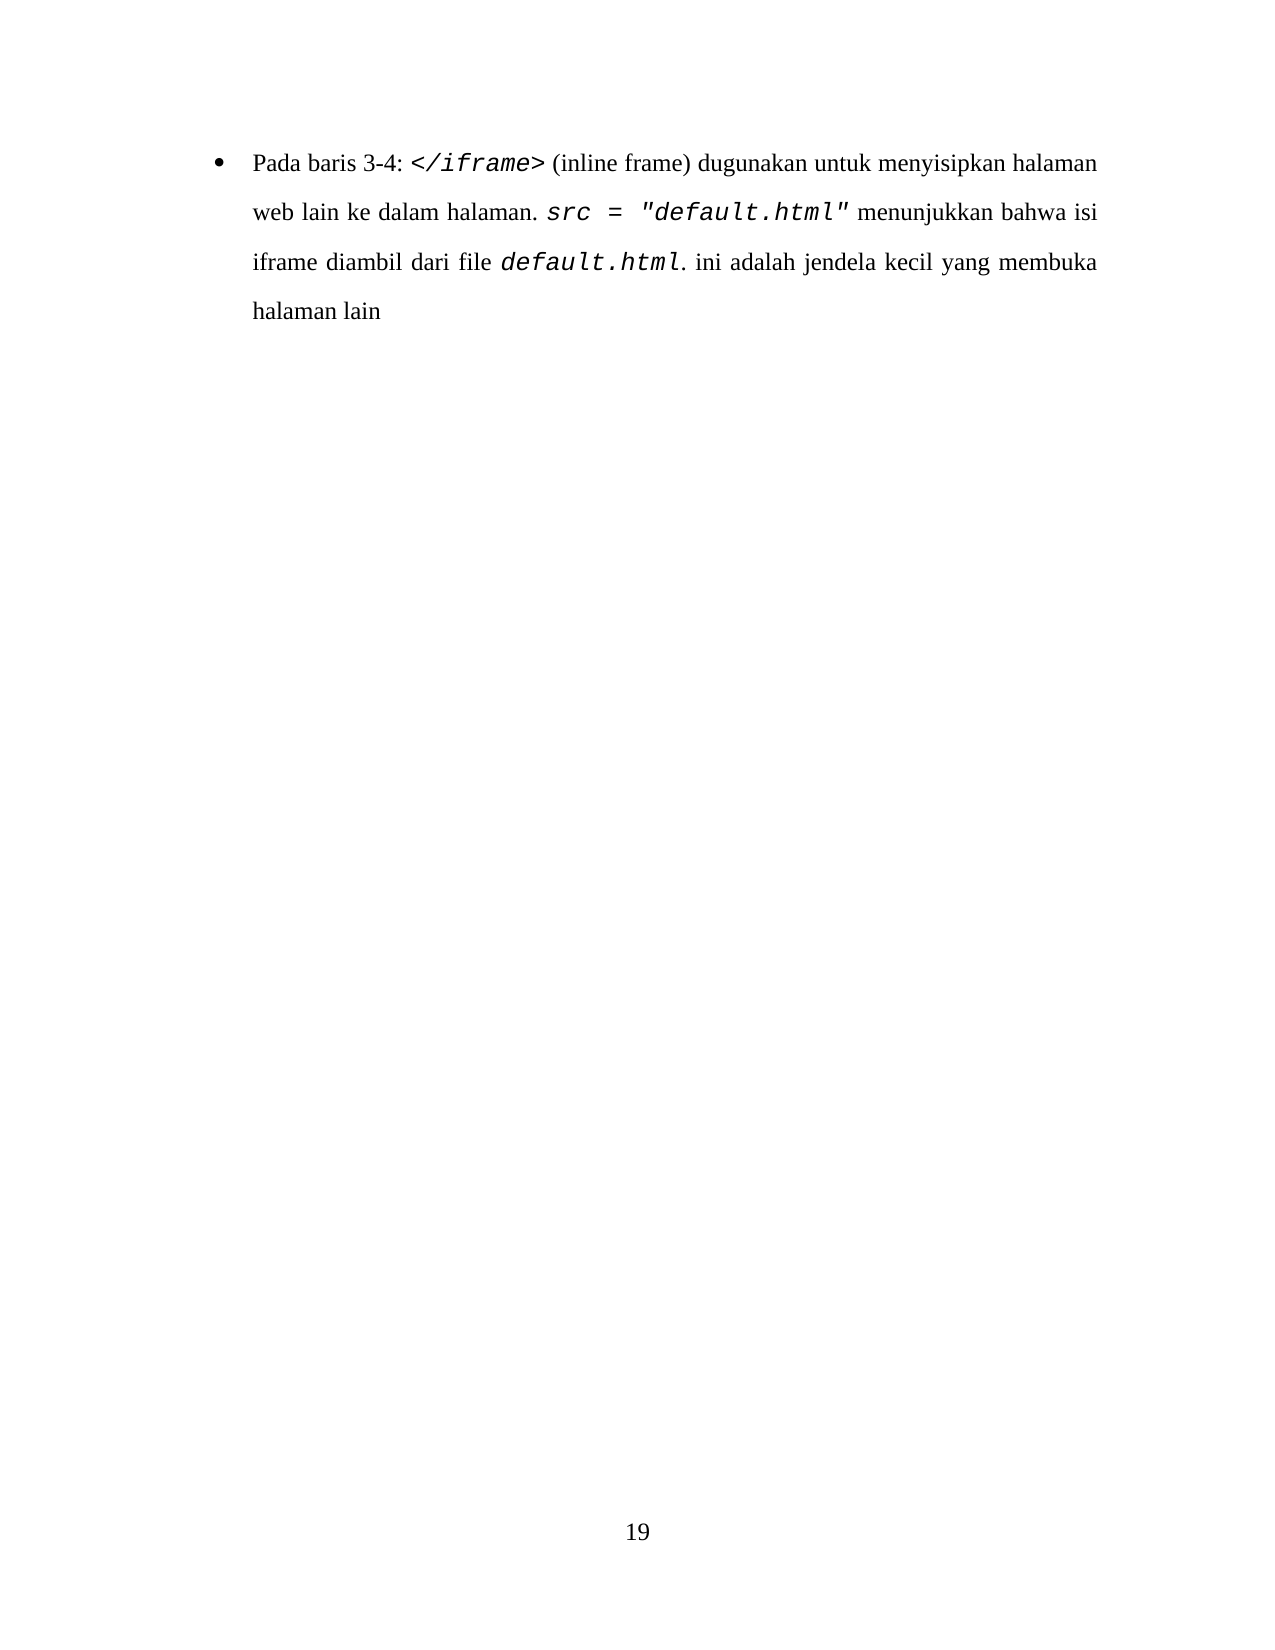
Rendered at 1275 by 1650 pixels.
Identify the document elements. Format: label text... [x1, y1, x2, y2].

list Pada baris 3-4: </iframe> (inline frame) dugunakan untuk menyisipkan halaman web lain ke dalam halaman. src = "default.html" menunjukkan bahwa isi iframe diambil dari file default.html. ini adalah jendela kecil yang membuka halaman lain [215, 148, 1098, 325]
